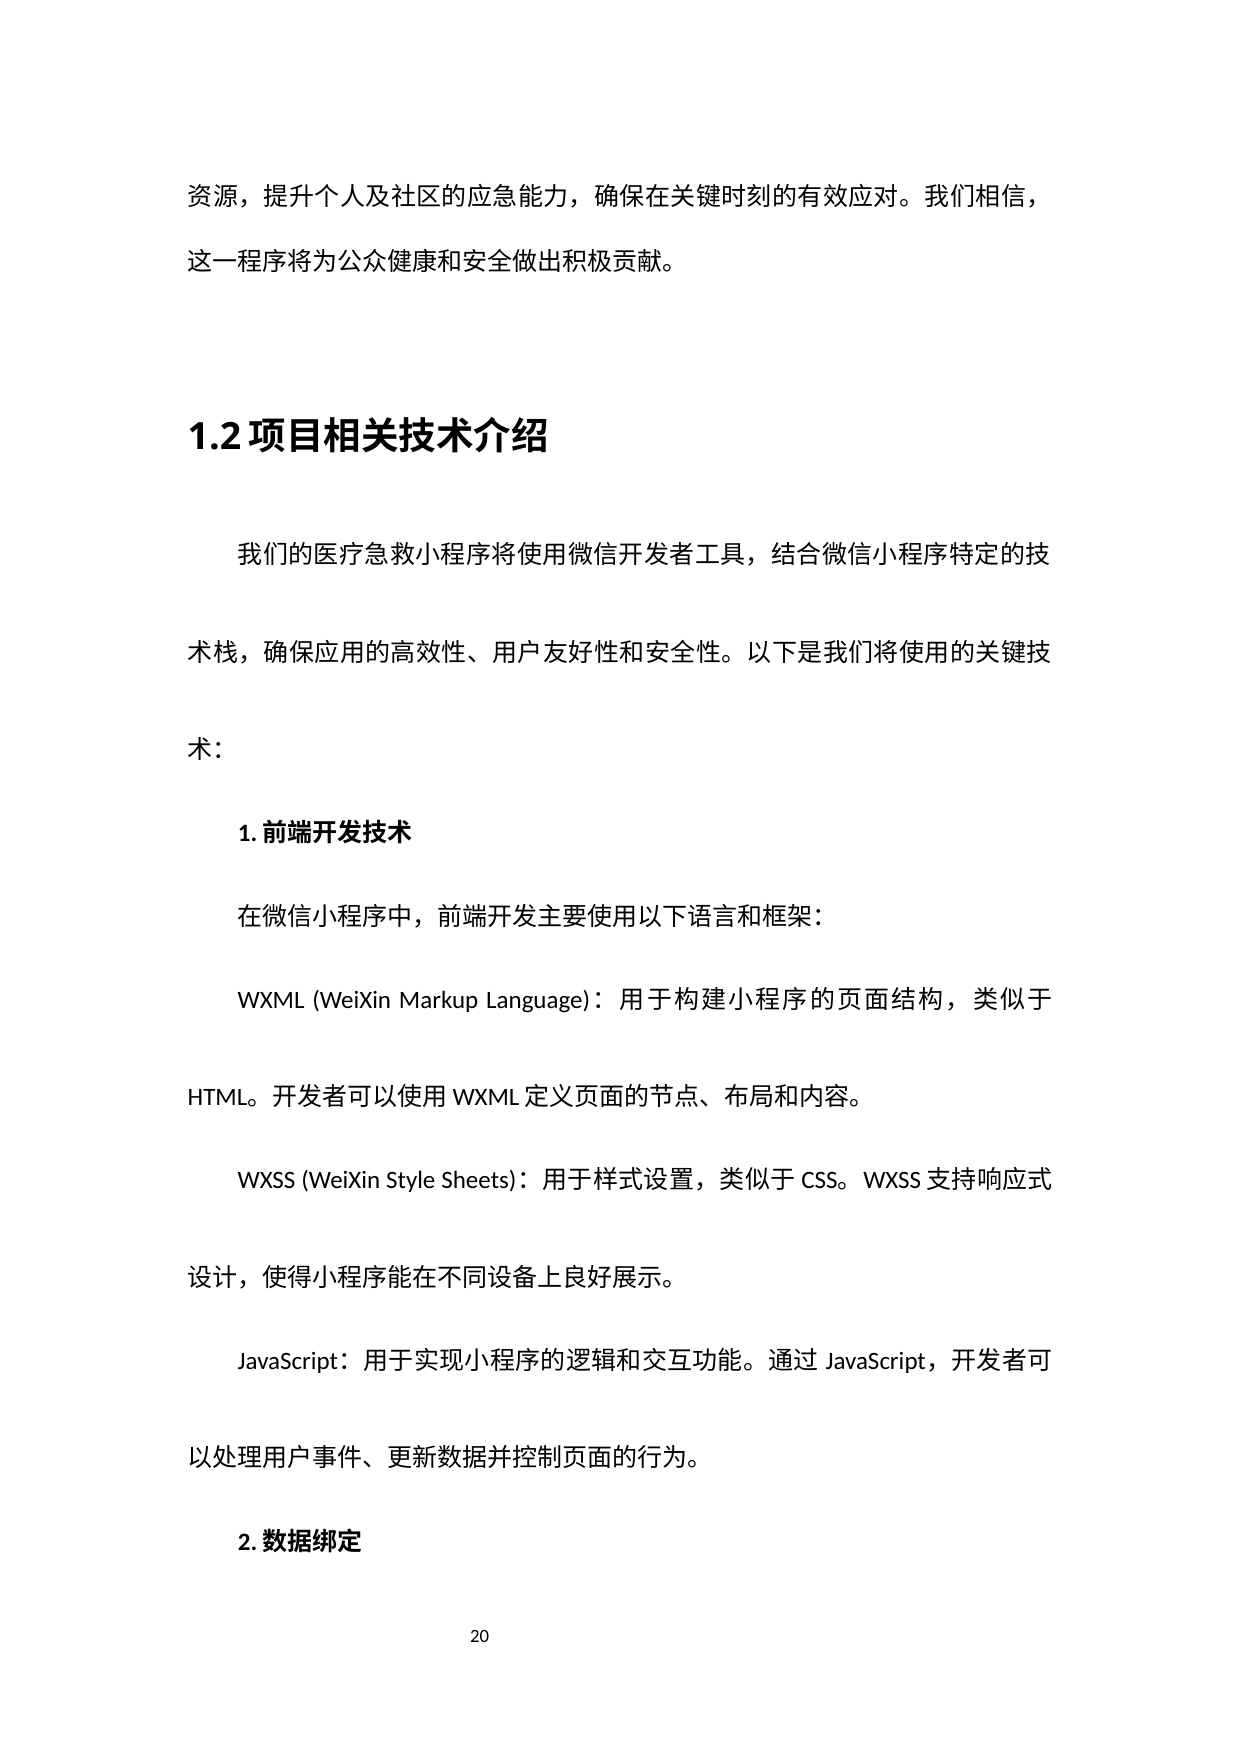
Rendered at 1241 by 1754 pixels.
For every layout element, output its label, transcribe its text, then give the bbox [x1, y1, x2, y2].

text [187, 162, 1053, 292]
subtitle 1.2项目相关技术介绍 [187, 401, 1053, 466]
text WXSS (WeiXin Style Sheets)：用于样式设置，类似于CSS。WXSS支持响应式设计，使得小程序能在不同设备上良好展示。 [187, 1145, 1053, 1308]
text 在微信小程序中，前端开发主要使用以下语言和框架： [187, 882, 1053, 947]
text JavaScript：用于实现小程序的逻辑和交互功能。通过JavaScript，开发者可以处理用户事件、更新数据并控制页面的行为。 [187, 1326, 1053, 1488]
text 我们的医疗急救小程序将使用微信开发者工具，结合微信小程序特定的技术栈，确保应用的高效性、用户友好性和安全性。以下是我们将使用的关键技术： [187, 520, 1053, 780]
text 1. 前端开发技术 [187, 798, 1053, 863]
text WXML (WeiXin Markup Language)：用于构建小程序的页面结构，类似于HTML。开发者可以使用WXML定义页面的节点、布局和内容。 [187, 965, 1053, 1127]
text 2. 数据绑定 [187, 1507, 1053, 1572]
